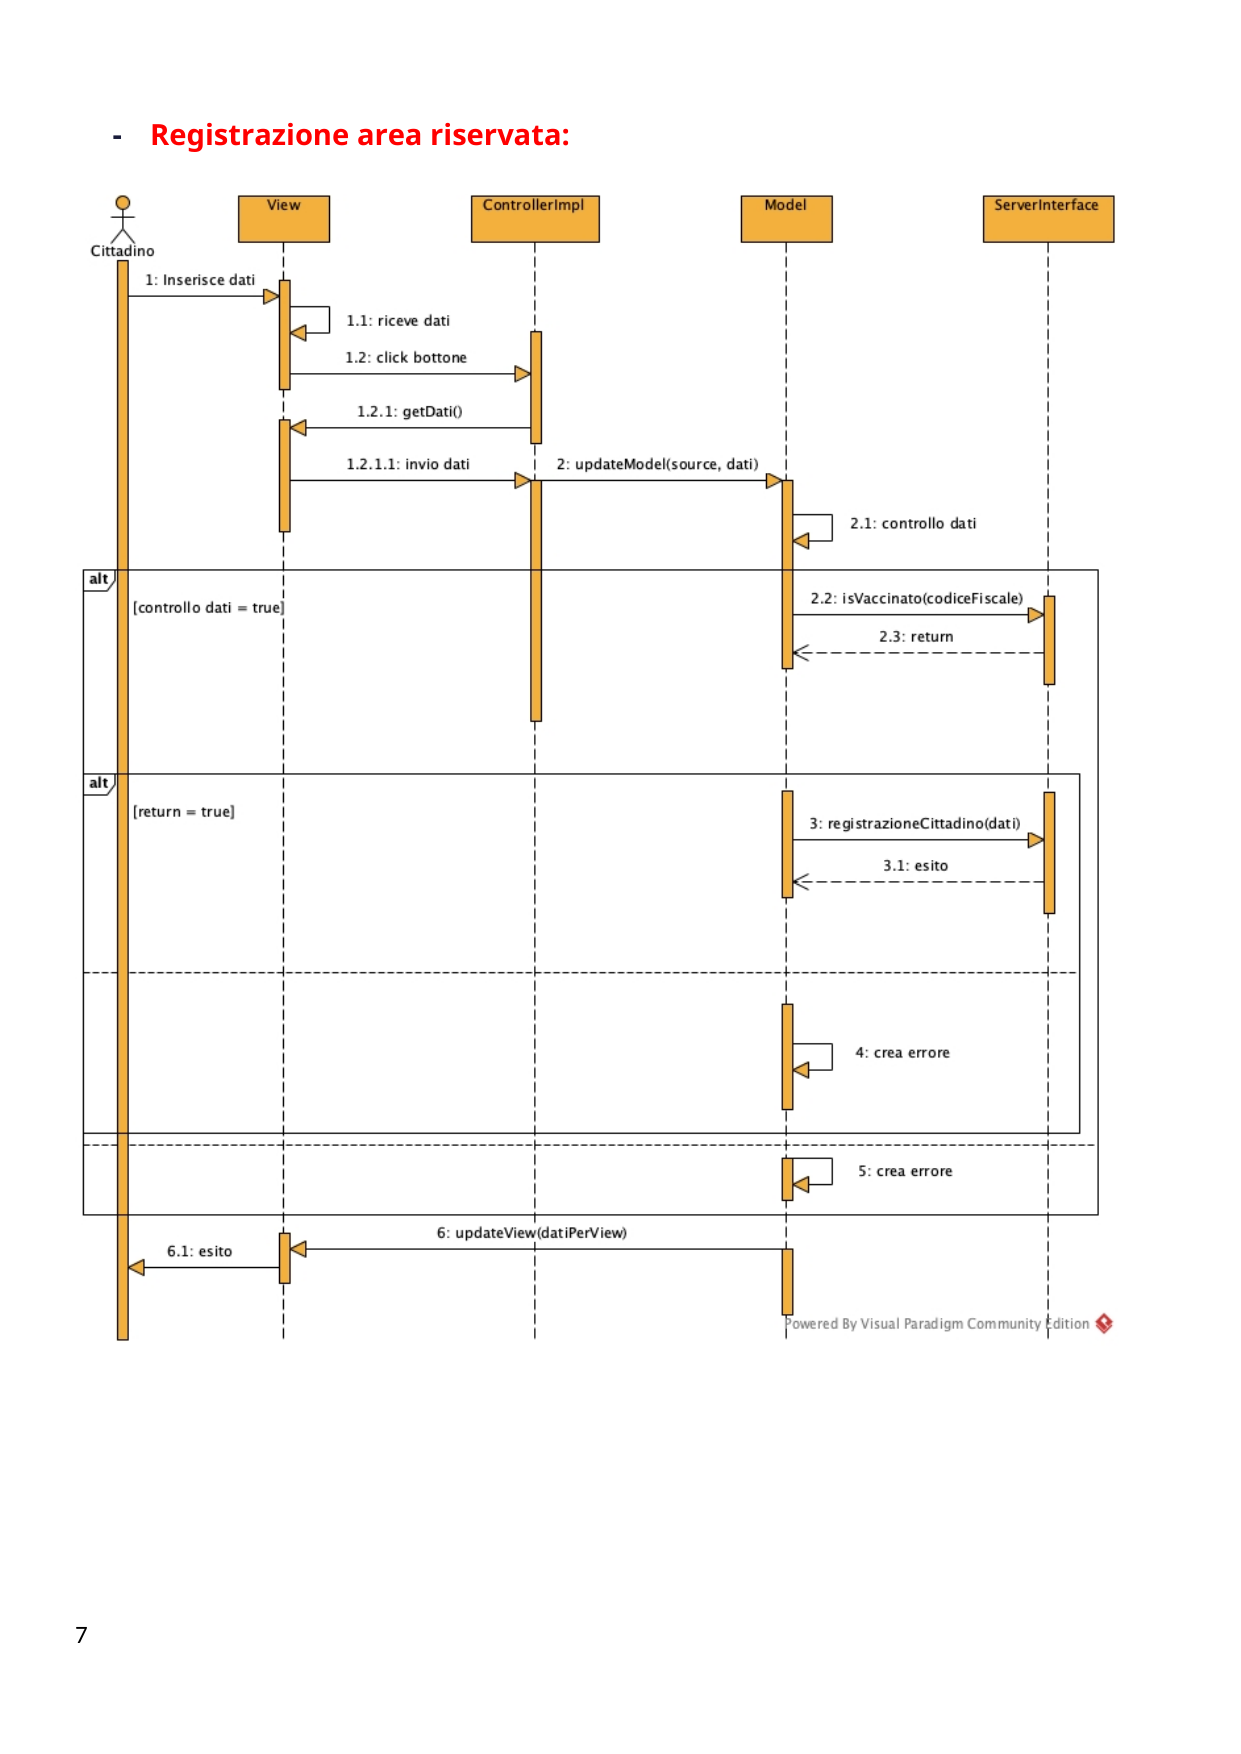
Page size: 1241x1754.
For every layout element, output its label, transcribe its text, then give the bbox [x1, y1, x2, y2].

picture [75, 194, 1120, 1346]
list Registrazione area riservata: [112, 115, 1165, 154]
